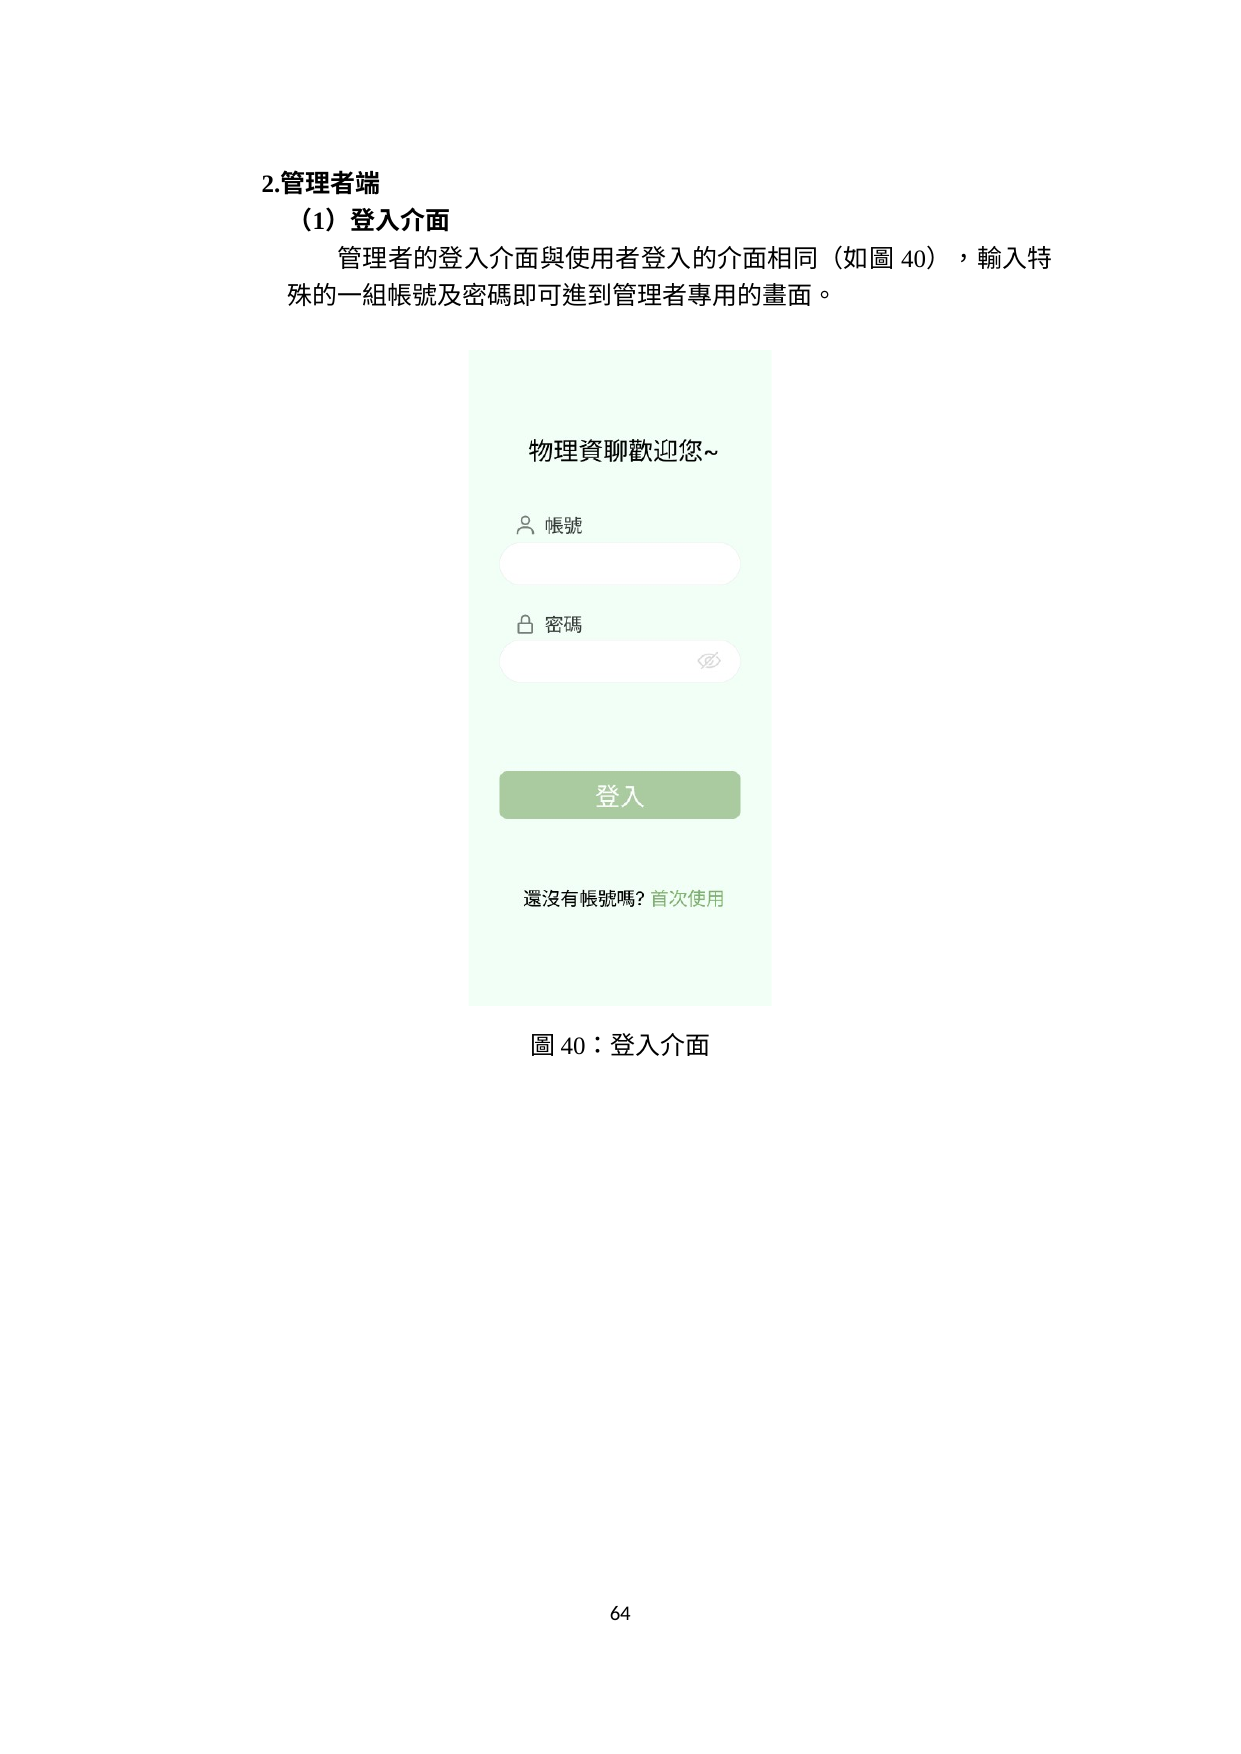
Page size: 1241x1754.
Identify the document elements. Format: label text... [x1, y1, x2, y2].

text 管理者的登入介面與使用者登入的介面相同（如圖40），輸入特殊的一組帳號及密碼即可進到管理者專用的畫面。 [287, 237, 1053, 312]
text 圖 40：登入介面 [187, 1025, 1053, 1062]
text （1）登入介面 [237, 200, 1053, 237]
text 2.管理者端 [187, 162, 1053, 200]
picture [468, 350, 772, 1006]
